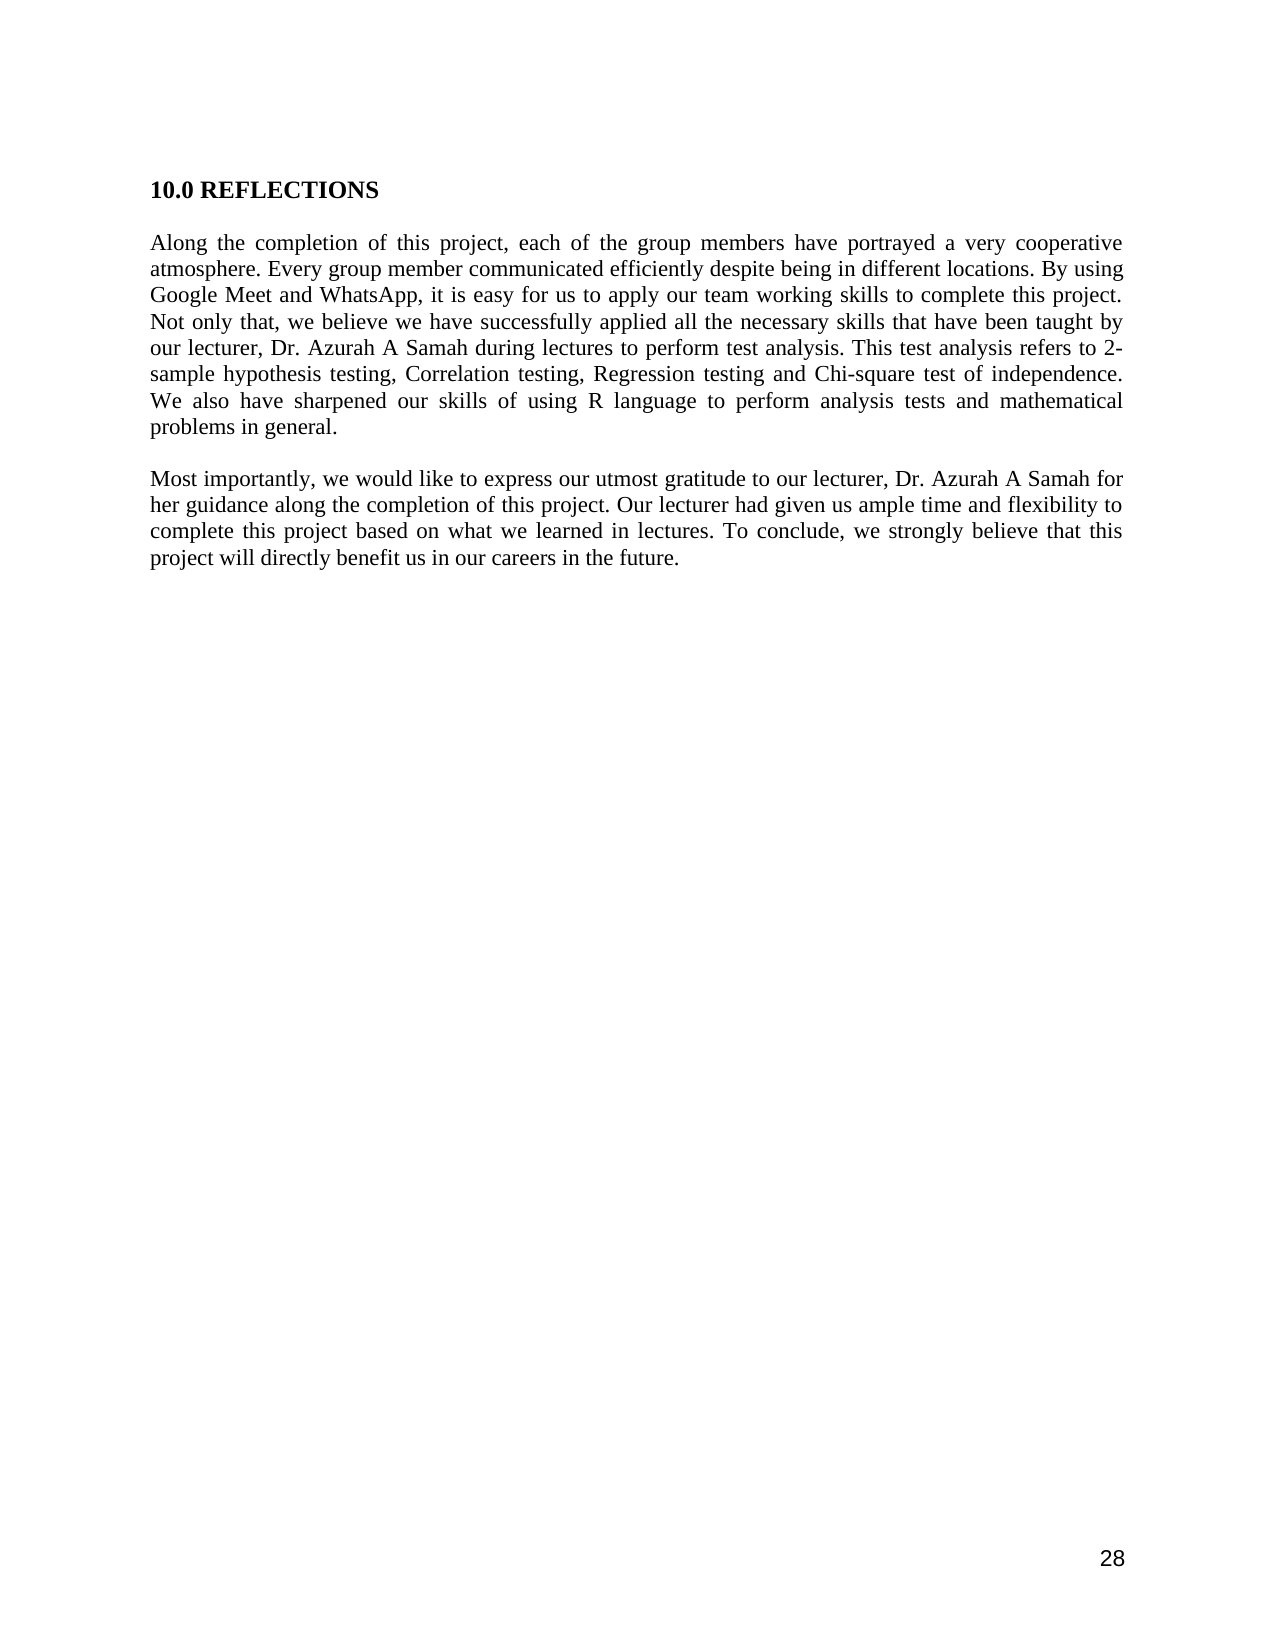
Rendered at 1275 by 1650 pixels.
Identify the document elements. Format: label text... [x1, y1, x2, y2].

text Along the completion of this project, each of the group members have portrayed a very cooperative atmosphere. Every group member communicated efficiently despite being in different locations. By using Google Meet and WhatsApp, it is easy for us to apply our team working skills to complete this project. Not only that, we believe we have successfully applied all the necessary skills that have been taught by our lecturer, Dr. Azurah A Samah during lectures to perform test analysis. This test analysis refers to 2-sample hypothesis testing, Correlation testing, Regression testing and Chi-square test of independence. We also have sharpened our skills of using R language to perform analysis tests and mathematical problems in general. [150, 229, 1125, 439]
text 10.0 REFLECTIONS [150, 175, 1125, 204]
text Most importantly, we would like to express our utmost gratitude to our lecturer, Dr. Azurah A Samah for her guidance along the completion of this project. Our lecturer had given us ample time and flexibility to complete this project based on what we learned in lectures. To conclude, we strongly believe that this project will directly benefit us in our careers in the future. [150, 464, 1125, 570]
